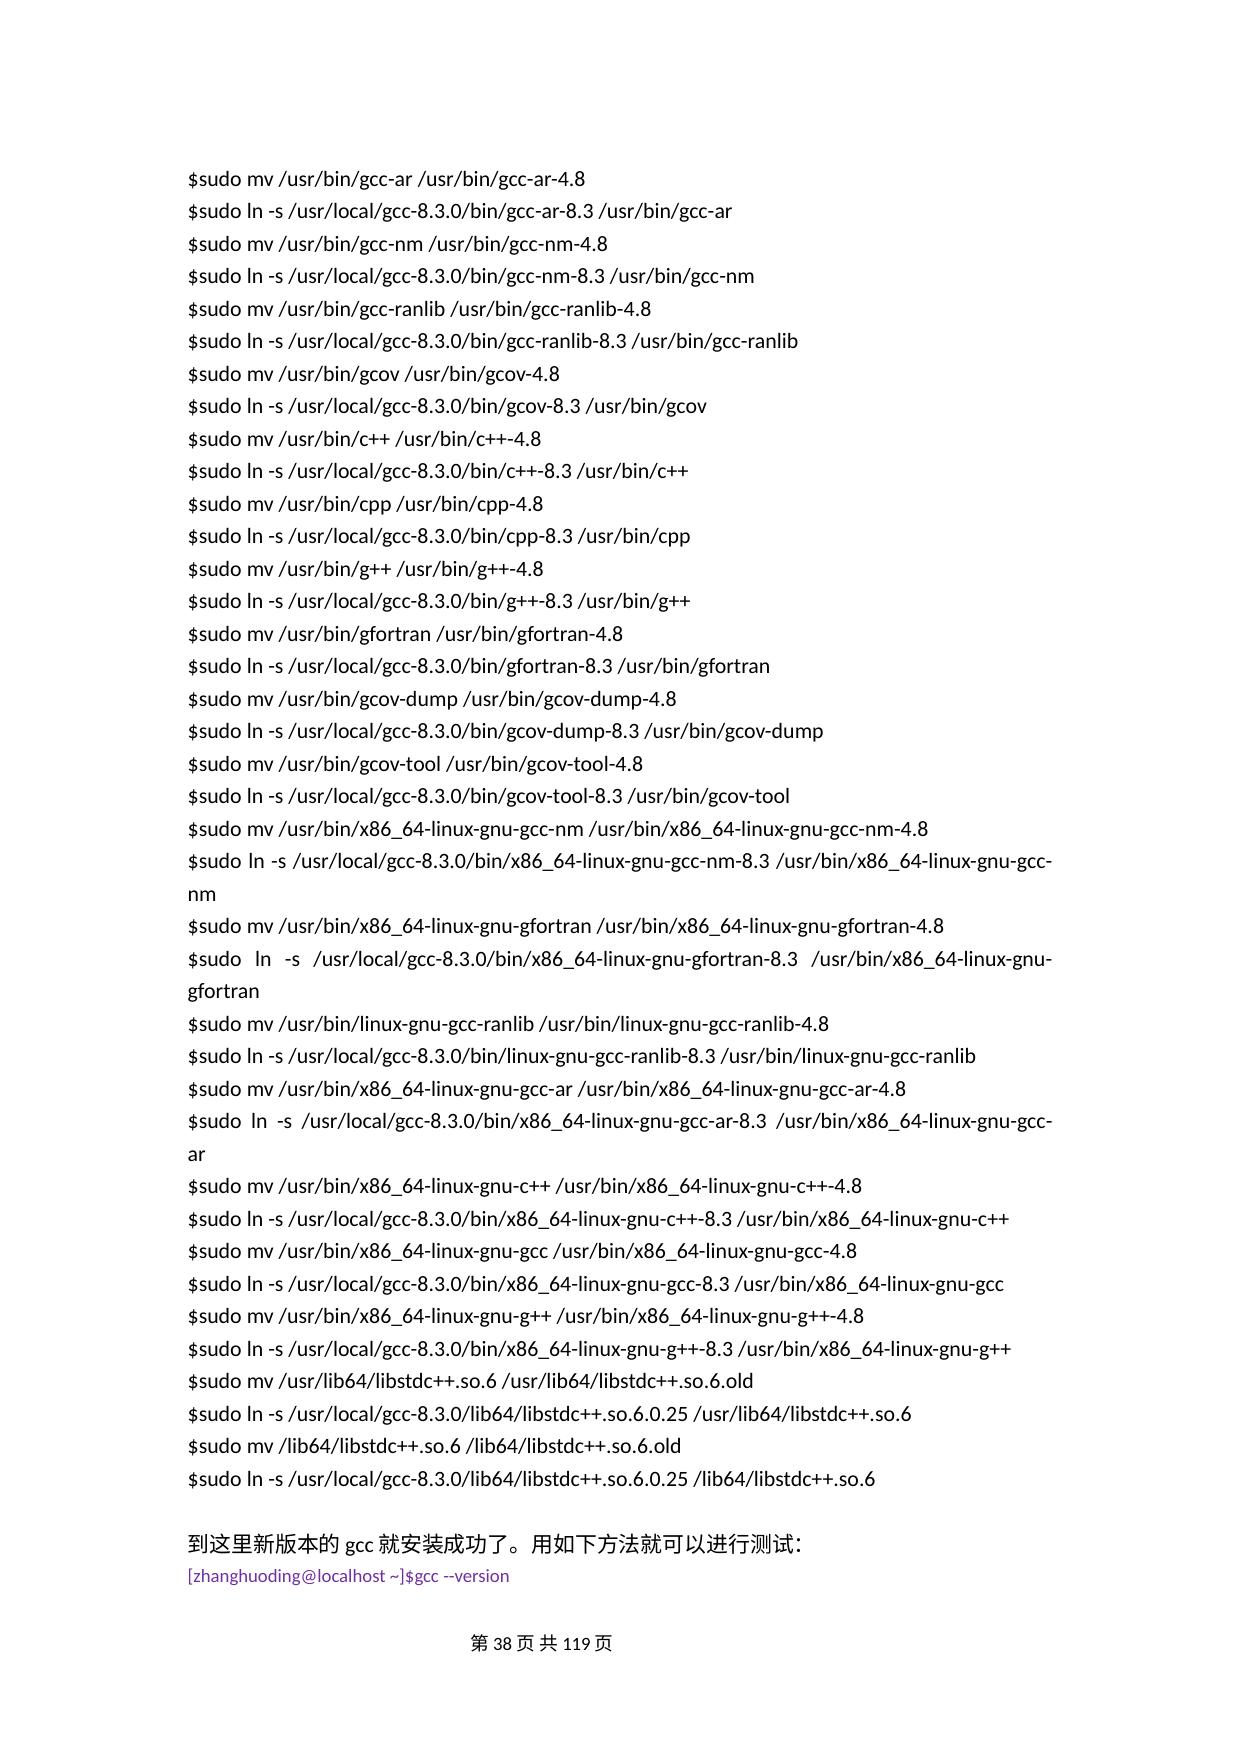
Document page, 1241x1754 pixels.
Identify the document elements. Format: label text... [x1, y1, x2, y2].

text $sudo ln -s /usr/local/gcc-8.3.0/bin/gcov-tool-8.3 /usr/bin/gcov-tool [187, 779, 1053, 812]
text 到这里新版本的gcc就安装成功了。用如下方法就可以进行测试： [187, 1527, 1053, 1559]
text $sudo mv /usr/bin/cpp /usr/bin/cpp-4.8 [187, 487, 1053, 519]
text $sudo mv /usr/bin/gcc-ranlib /usr/bin/gcc-ranlib-4.8 [187, 292, 1053, 324]
text $sudo ln -s /usr/local/gcc-8.3.0/bin/gcov-dump-8.3 /usr/bin/gcov-dump [187, 714, 1053, 747]
text $sudo ln -s /usr/local/gcc-8.3.0/bin/x86_64-linux-gnu-gfortran-8.3 /usr/bin/x86_64-linux-gnu-gfortran [187, 942, 1053, 1007]
text $sudo ln -s /usr/local/gcc-8.3.0/bin/g++-8.3 /usr/bin/g++ [187, 584, 1053, 617]
text $sudo mv /usr/bin/linux-gnu-gcc-ranlib /usr/bin/linux-gnu-gcc-ranlib-4.8 [187, 1007, 1053, 1039]
text $sudo mv /usr/bin/x86_64-linux-gnu-gcc /usr/bin/x86_64-linux-gnu-gcc-4.8 [187, 1234, 1053, 1267]
text $sudo mv /usr/bin/gcov /usr/bin/gcov-4.8 [187, 357, 1053, 389]
text $sudo mv /usr/bin/g++ /usr/bin/g++-4.8 [187, 552, 1053, 584]
text $sudo ln -s /usr/local/gcc-8.3.0/bin/gcc-nm-8.3 /usr/bin/gcc-nm [187, 259, 1053, 292]
text $sudo ln -s /usr/local/gcc-8.3.0/lib64/libstdc++.so.6.0.25 /lib64/libstdc++.so.6 [187, 1462, 1053, 1494]
text $sudo mv /usr/bin/x86_64-linux-gnu-g++ /usr/bin/x86_64-linux-gnu-g++-4.8 [187, 1299, 1053, 1332]
text $sudo mv /usr/bin/gcc-ar /usr/bin/gcc-ar-4.8 [187, 162, 1053, 194]
text $sudo mv /usr/lib64/libstdc++.so.6 /usr/lib64/libstdc++.so.6.old [187, 1364, 1053, 1397]
text $sudo ln -s /usr/local/gcc-8.3.0/bin/gcc-ranlib-8.3 /usr/bin/gcc-ranlib [187, 324, 1053, 357]
text $sudo ln -s /usr/local/gcc-8.3.0/bin/linux-gnu-gcc-ranlib-8.3 /usr/bin/linux-gnu-gcc-ranlib [187, 1039, 1053, 1072]
text $sudo mv /lib64/libstdc++.so.6 /lib64/libstdc++.so.6.old [187, 1429, 1053, 1462]
text $sudo mv /usr/bin/gcov-tool /usr/bin/gcov-tool-4.8 [187, 747, 1053, 779]
text $sudo mv /usr/bin/x86_64-linux-gnu-gcc-ar /usr/bin/x86_64-linux-gnu-gcc-ar-4.8 [187, 1072, 1053, 1104]
text $sudo mv /usr/bin/x86_64-linux-gnu-gcc-nm /usr/bin/x86_64-linux-gnu-gcc-nm-4.8 [187, 812, 1053, 844]
text $sudo mv /usr/bin/x86_64-linux-gnu-gfortran /usr/bin/x86_64-linux-gnu-gfortran-4.8 [187, 909, 1053, 942]
text $sudo ln -s /usr/local/gcc-8.3.0/bin/gcc-ar-8.3 /usr/bin/gcc-ar [187, 194, 1053, 227]
text $sudo mv /usr/bin/c++ /usr/bin/c++-4.8 [187, 422, 1053, 454]
text $sudo ln -s /usr/local/gcc-8.3.0/bin/x86_64-linux-gnu-g++-8.3 /usr/bin/x86_64-linux-gnu-g++ [187, 1332, 1053, 1364]
text $sudo ln -s /usr/local/gcc-8.3.0/bin/c++-8.3 /usr/bin/c++ [187, 454, 1053, 487]
text $sudo mv /usr/bin/gcov-dump /usr/bin/gcov-dump-4.8 [187, 682, 1053, 714]
text $sudo ln -s /usr/local/gcc-8.3.0/bin/x86_64-linux-gnu-gcc-ar-8.3 /usr/bin/x86_64-linux-gnu-gcc-ar [187, 1104, 1053, 1169]
text $sudo ln -s /usr/local/gcc-8.3.0/bin/cpp-8.3 /usr/bin/cpp [187, 519, 1053, 552]
text $sudo ln -s /usr/local/gcc-8.3.0/bin/gcov-8.3 /usr/bin/gcov [187, 389, 1053, 422]
text $sudo mv /usr/bin/x86_64-linux-gnu-c++ /usr/bin/x86_64-linux-gnu-c++-4.8 [187, 1169, 1053, 1202]
text $sudo ln -s /usr/local/gcc-8.3.0/lib64/libstdc++.so.6.0.25 /usr/lib64/libstdc++.so.6 [187, 1397, 1053, 1429]
text [zhanghuoding@localhost ~]$gcc --version [187, 1559, 1053, 1592]
text $sudo ln -s /usr/local/gcc-8.3.0/bin/x86_64-linux-gnu-gcc-nm-8.3 /usr/bin/x86_64-linux-gnu-gcc-nm [187, 844, 1053, 909]
text $sudo ln -s /usr/local/gcc-8.3.0/bin/x86_64-linux-gnu-gcc-8.3 /usr/bin/x86_64-linux-gnu-gcc [187, 1267, 1053, 1299]
text $sudo ln -s /usr/local/gcc-8.3.0/bin/x86_64-linux-gnu-c++-8.3 /usr/bin/x86_64-linux-gnu-c++ [187, 1202, 1053, 1234]
text $sudo mv /usr/bin/gfortran /usr/bin/gfortran-4.8 [187, 617, 1053, 649]
text $sudo mv /usr/bin/gcc-nm /usr/bin/gcc-nm-4.8 [187, 227, 1053, 259]
text $sudo ln -s /usr/local/gcc-8.3.0/bin/gfortran-8.3 /usr/bin/gfortran [187, 649, 1053, 682]
